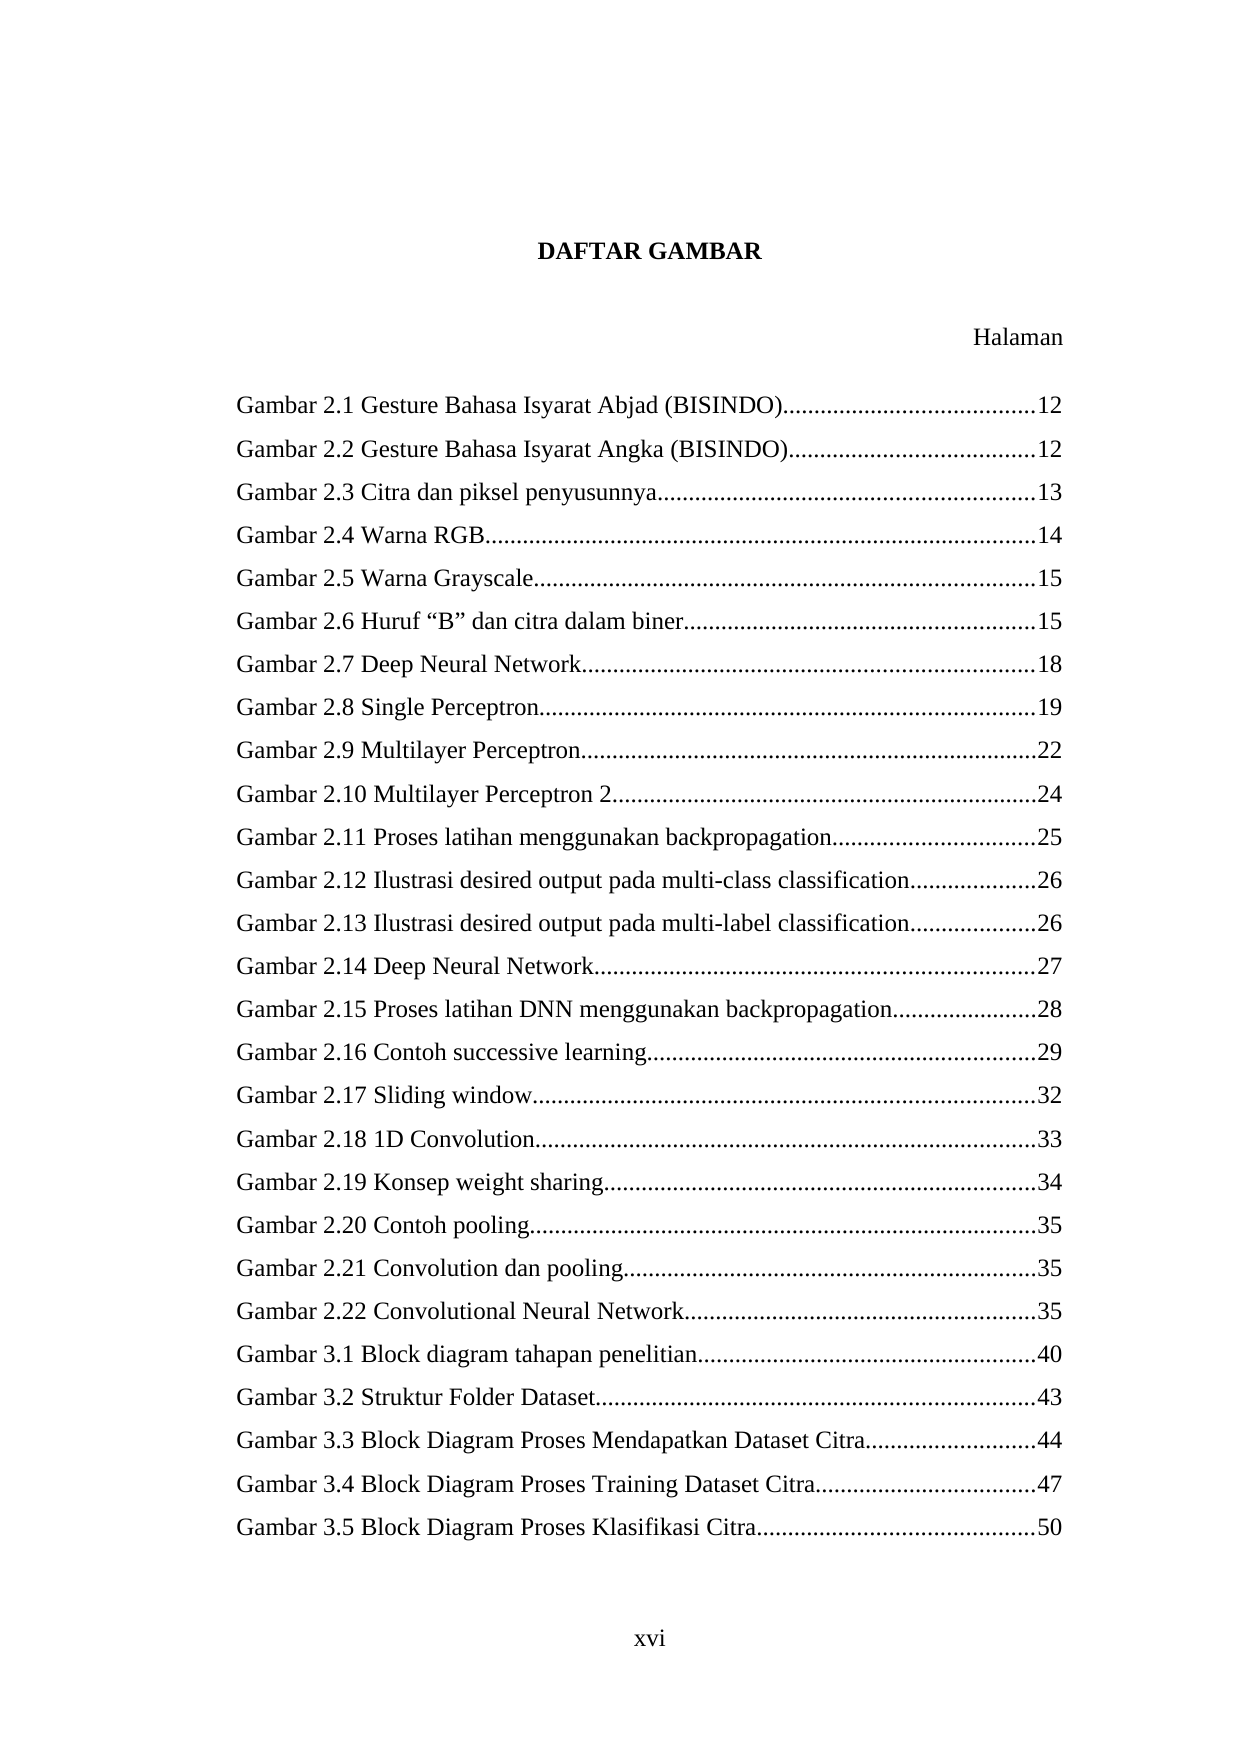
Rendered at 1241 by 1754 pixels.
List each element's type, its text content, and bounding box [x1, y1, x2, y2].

text Gambar 2.15 Proses latihan DNN menggunakan backpropagation 28 [236, 994, 1063, 1023]
text Gambar 2.5 Warna Grayscale 15 [236, 563, 1063, 592]
text Gambar 2.8 Single Perceptron 19 [236, 692, 1063, 721]
text Gambar 3.2 Struktur Folder Dataset 43 [236, 1382, 1063, 1411]
text Gambar 2.1 Gesture Bahasa Isyarat Abjad (BISINDO) 12 [236, 391, 1063, 419]
text Gambar 2.20 Contoh pooling 35 [236, 1210, 1063, 1239]
text Gambar 2.11 Proses latihan menggunakan backpropagation 25 [236, 822, 1063, 851]
text Gambar 2.13 Ilustrasi desired output pada multi-label classification 26 [236, 908, 1063, 937]
text Gambar 2.3 Citra dan piksel penyusunnya 13 [236, 477, 1063, 506]
text Gambar 2.10 Multilayer Perceptron 2 24 [236, 779, 1063, 807]
text Gambar 2.18 1D Convolution 33 [236, 1124, 1063, 1152]
text Gambar 2.21 Convolution dan pooling 35 [236, 1253, 1063, 1282]
text Gambar 2.19 Konsep weight sharing 34 [236, 1167, 1063, 1196]
text Gambar 2.6 Huruf “B” dan citra dalam biner 15 [236, 606, 1063, 635]
text Gambar 2.12 Ilustrasi desired output pada multi-class classification 26 [236, 865, 1063, 894]
text Gambar 2.16 Contoh successive learning 29 [236, 1037, 1063, 1066]
text Gambar 2.9 Multilayer Perceptron 22 [236, 736, 1063, 764]
text Halaman [236, 322, 1063, 351]
text Gambar 2.7 Deep Neural Network 18 [236, 649, 1063, 678]
text Gambar 2.14 Deep Neural Network 27 [236, 951, 1063, 980]
text Gambar 2.22 Convolutional Neural Network 35 [236, 1296, 1063, 1325]
text Gambar 2.17 Sliding window 32 [236, 1081, 1063, 1109]
text Gambar 2.4 Warna RGB 14 [236, 520, 1063, 549]
text Gambar 2.2 Gesture Bahasa Isyarat Angka (BISINDO) 12 [236, 434, 1063, 462]
text Gambar 3.1 Block diagram tahapan penelitian 40 [236, 1339, 1063, 1368]
text Gambar 3.4 Block Diagram Proses Training Dataset Citra 47 [236, 1469, 1063, 1497]
text Gambar 3.5 Block Diagram Proses Klasifikasi Citra 50 [236, 1512, 1063, 1541]
text Gambar 3.3 Block Diagram Proses Mendapatkan Dataset Citra 44 [236, 1426, 1063, 1454]
subtitle DAFTAR GAMBAR [236, 236, 1063, 265]
